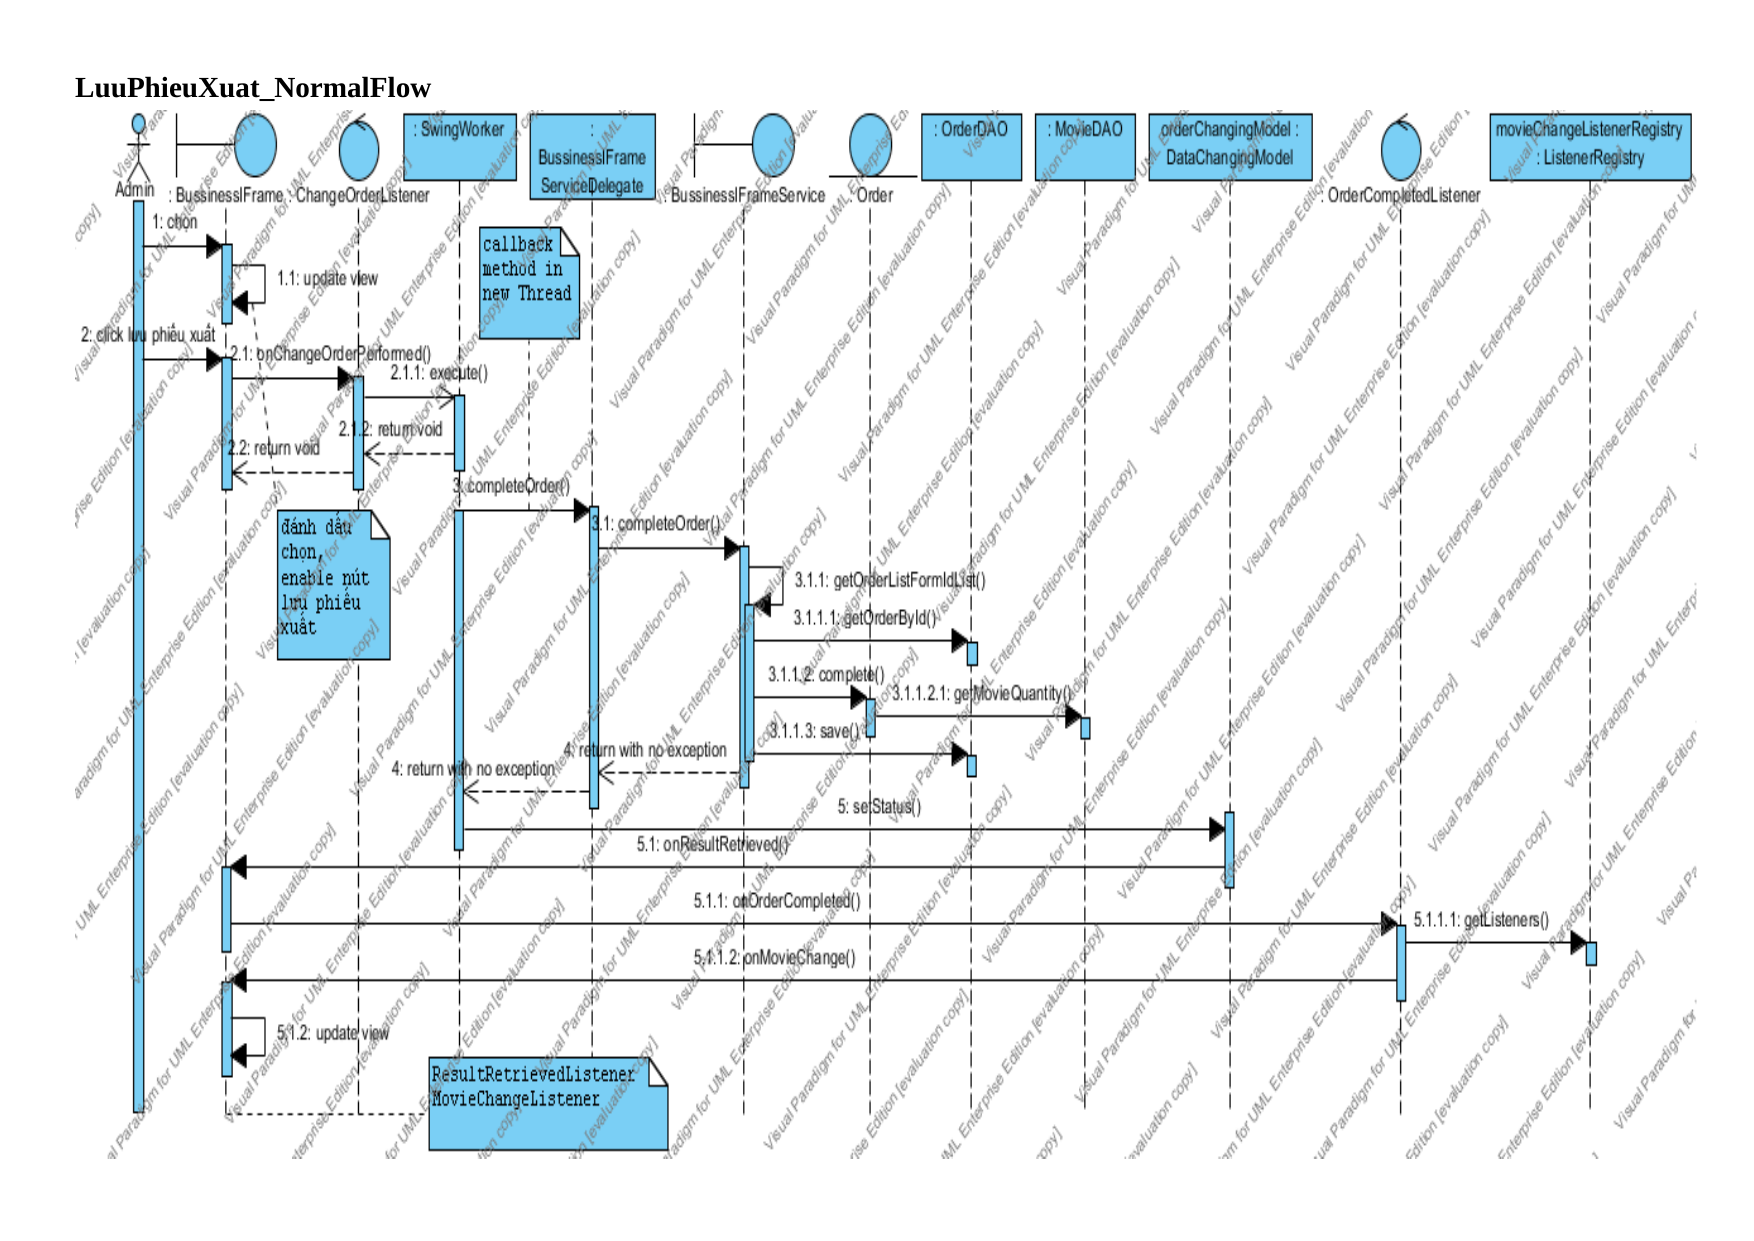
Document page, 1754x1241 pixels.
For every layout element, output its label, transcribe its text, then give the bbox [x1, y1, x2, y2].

subtitle LuuPhieuXuat_NormalFlow [75, 70, 1679, 104]
picture [75, 110, 1697, 1159]
